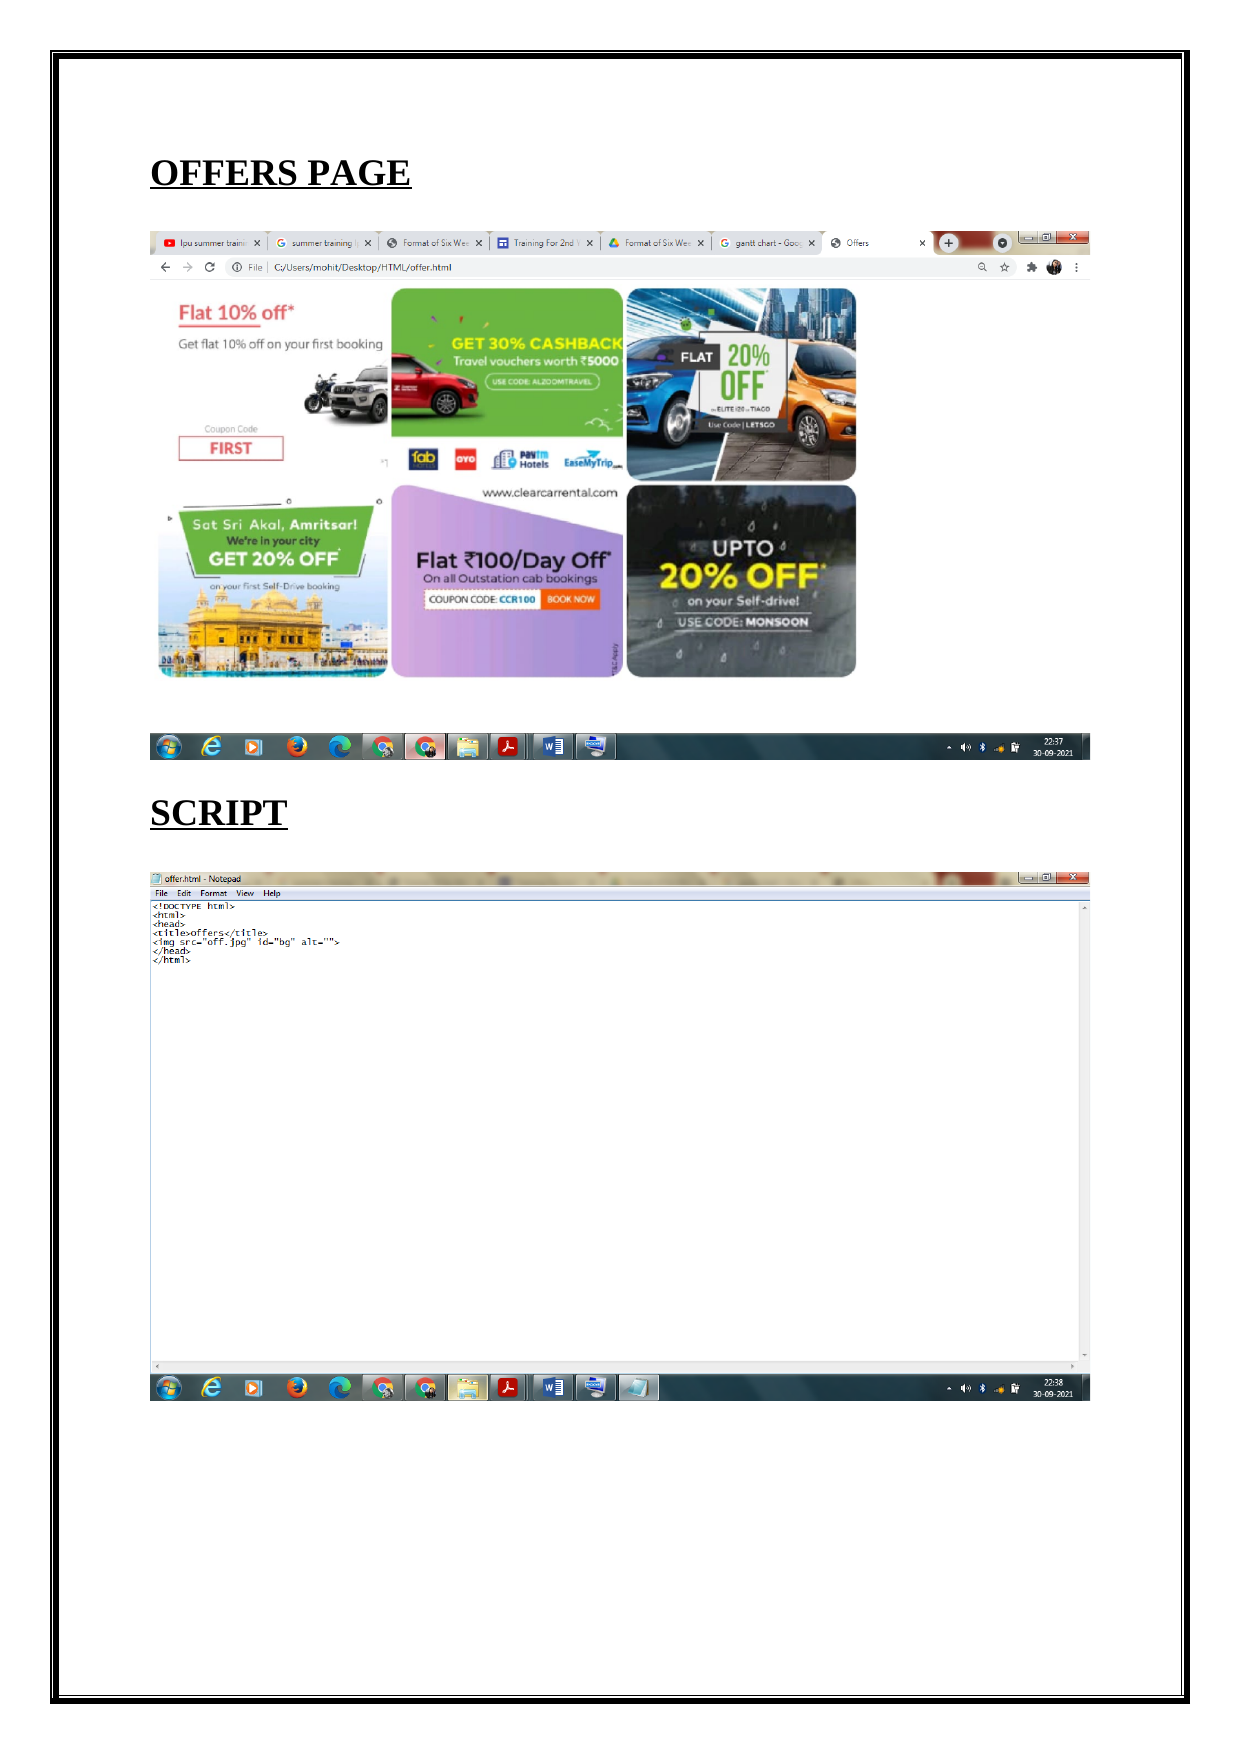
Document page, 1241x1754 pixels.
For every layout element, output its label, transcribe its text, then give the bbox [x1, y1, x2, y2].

text OFFERS PAGE [150, 150, 1090, 193]
picture [150, 231, 1091, 760]
text SCRIPT [150, 791, 1090, 834]
picture [150, 872, 1091, 1401]
